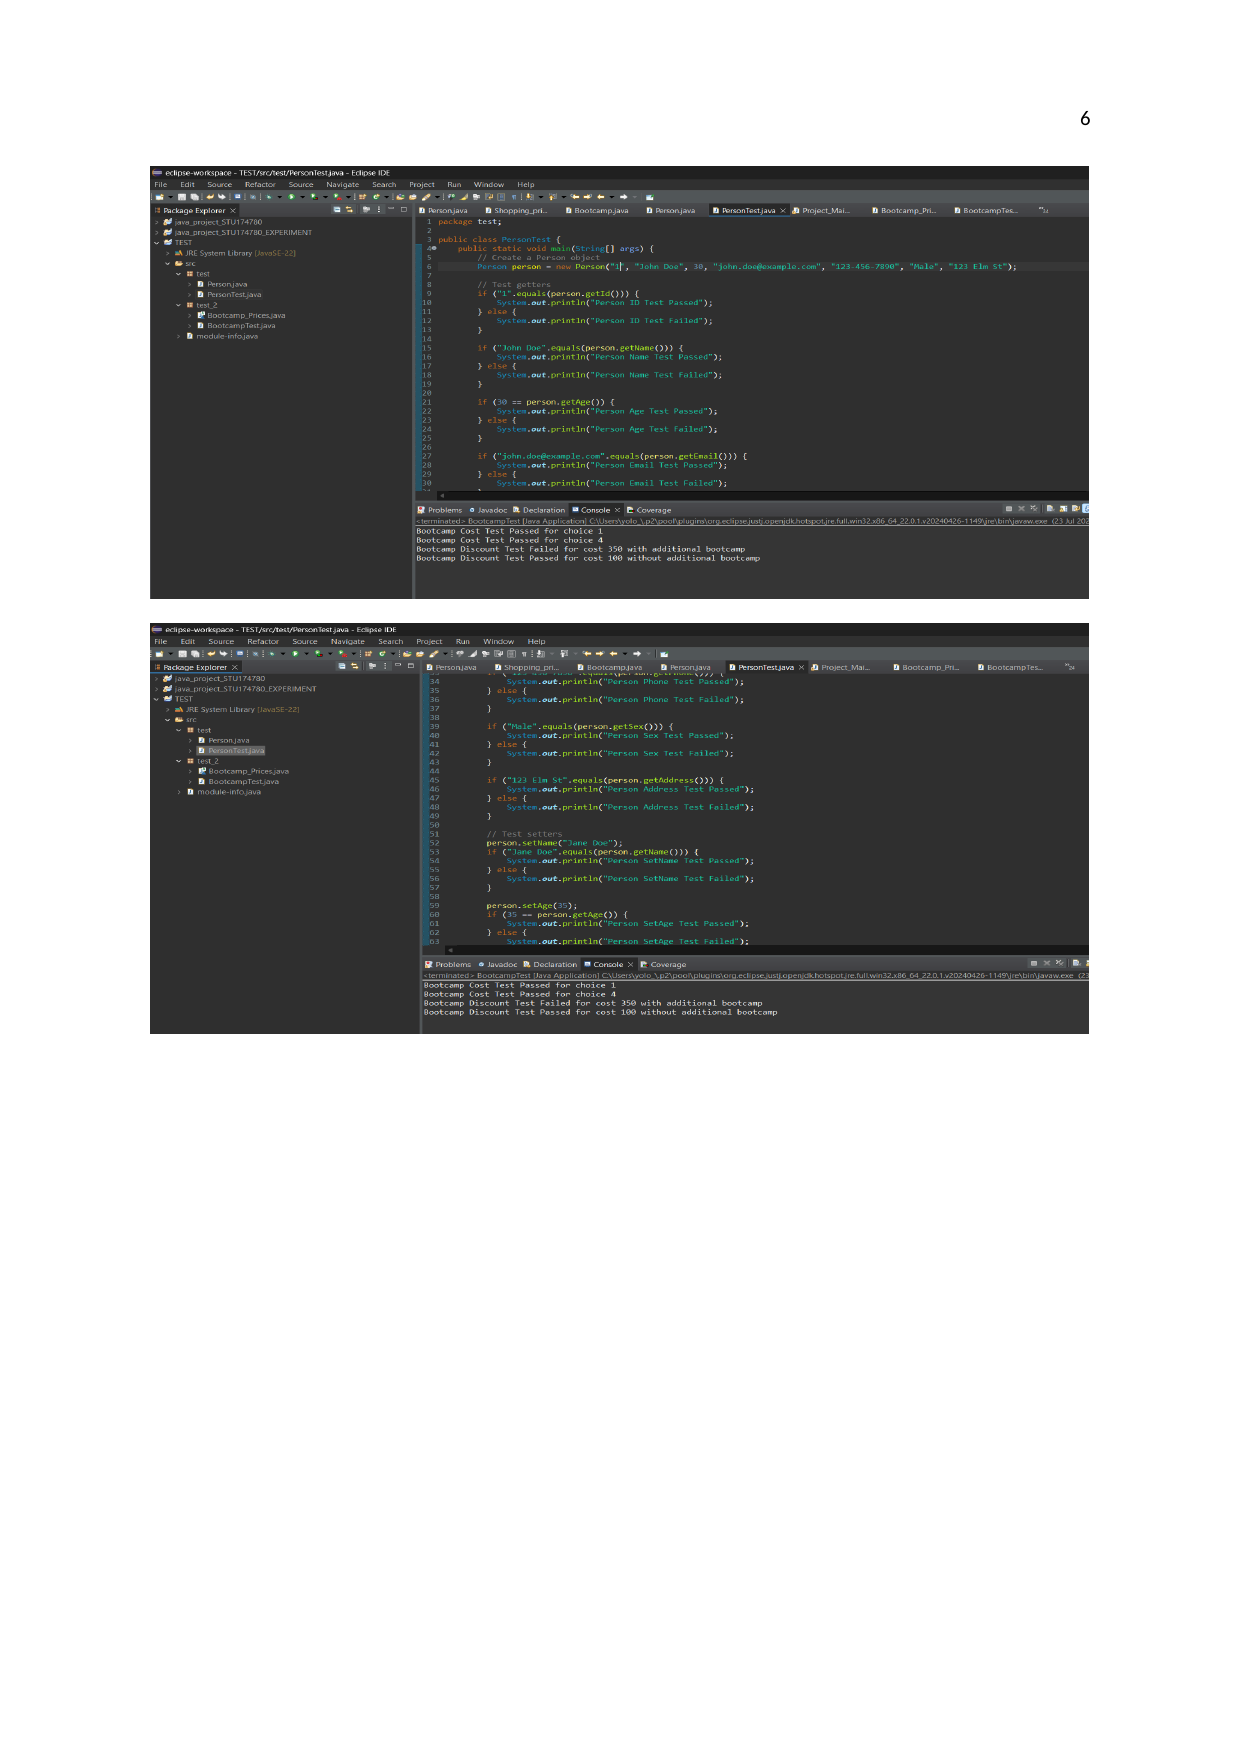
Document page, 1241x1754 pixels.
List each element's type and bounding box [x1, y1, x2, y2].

picture [150, 166, 1089, 599]
picture [150, 623, 1089, 1034]
